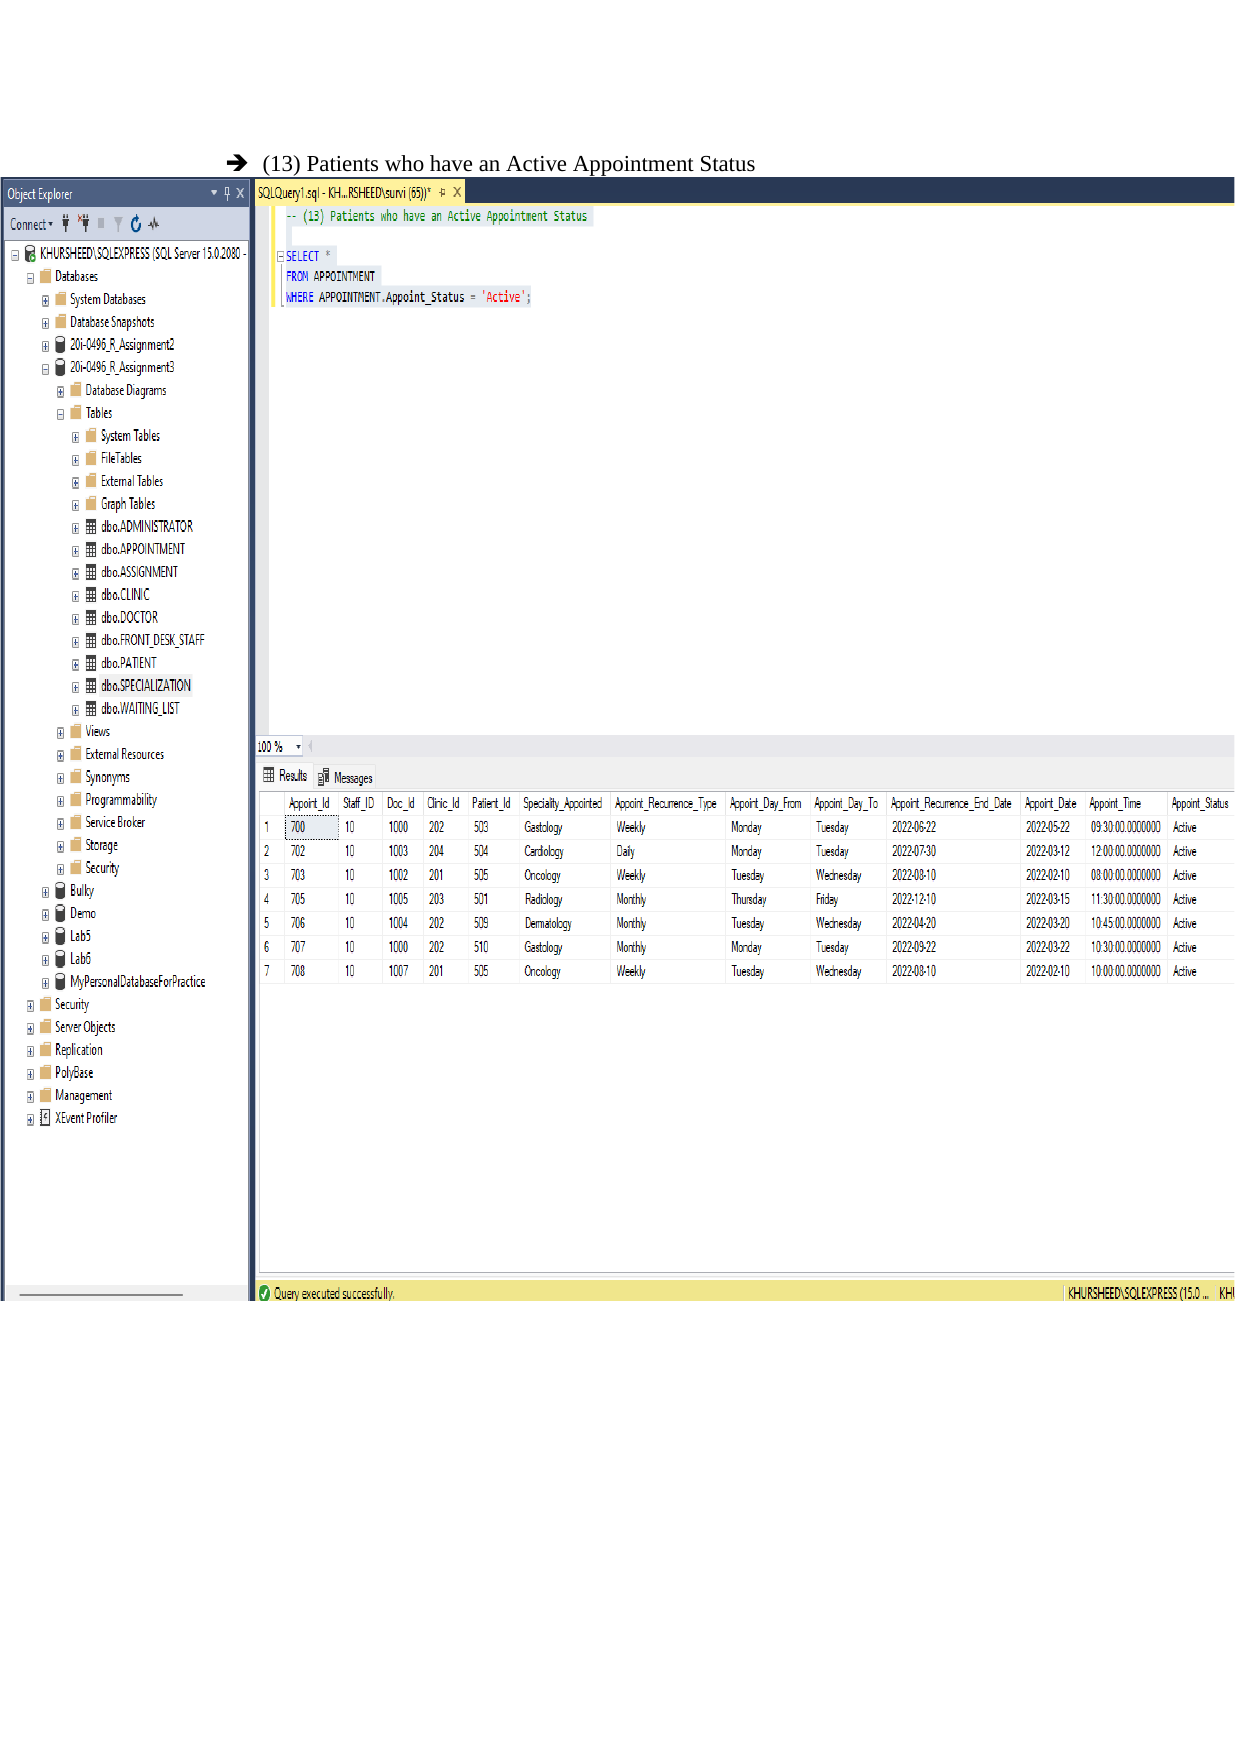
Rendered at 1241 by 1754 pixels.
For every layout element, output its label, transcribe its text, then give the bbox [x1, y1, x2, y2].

list (13) Patients who have an Active Appointment Status [225, 150, 1090, 176]
picture [0, 177, 1234, 1299]
